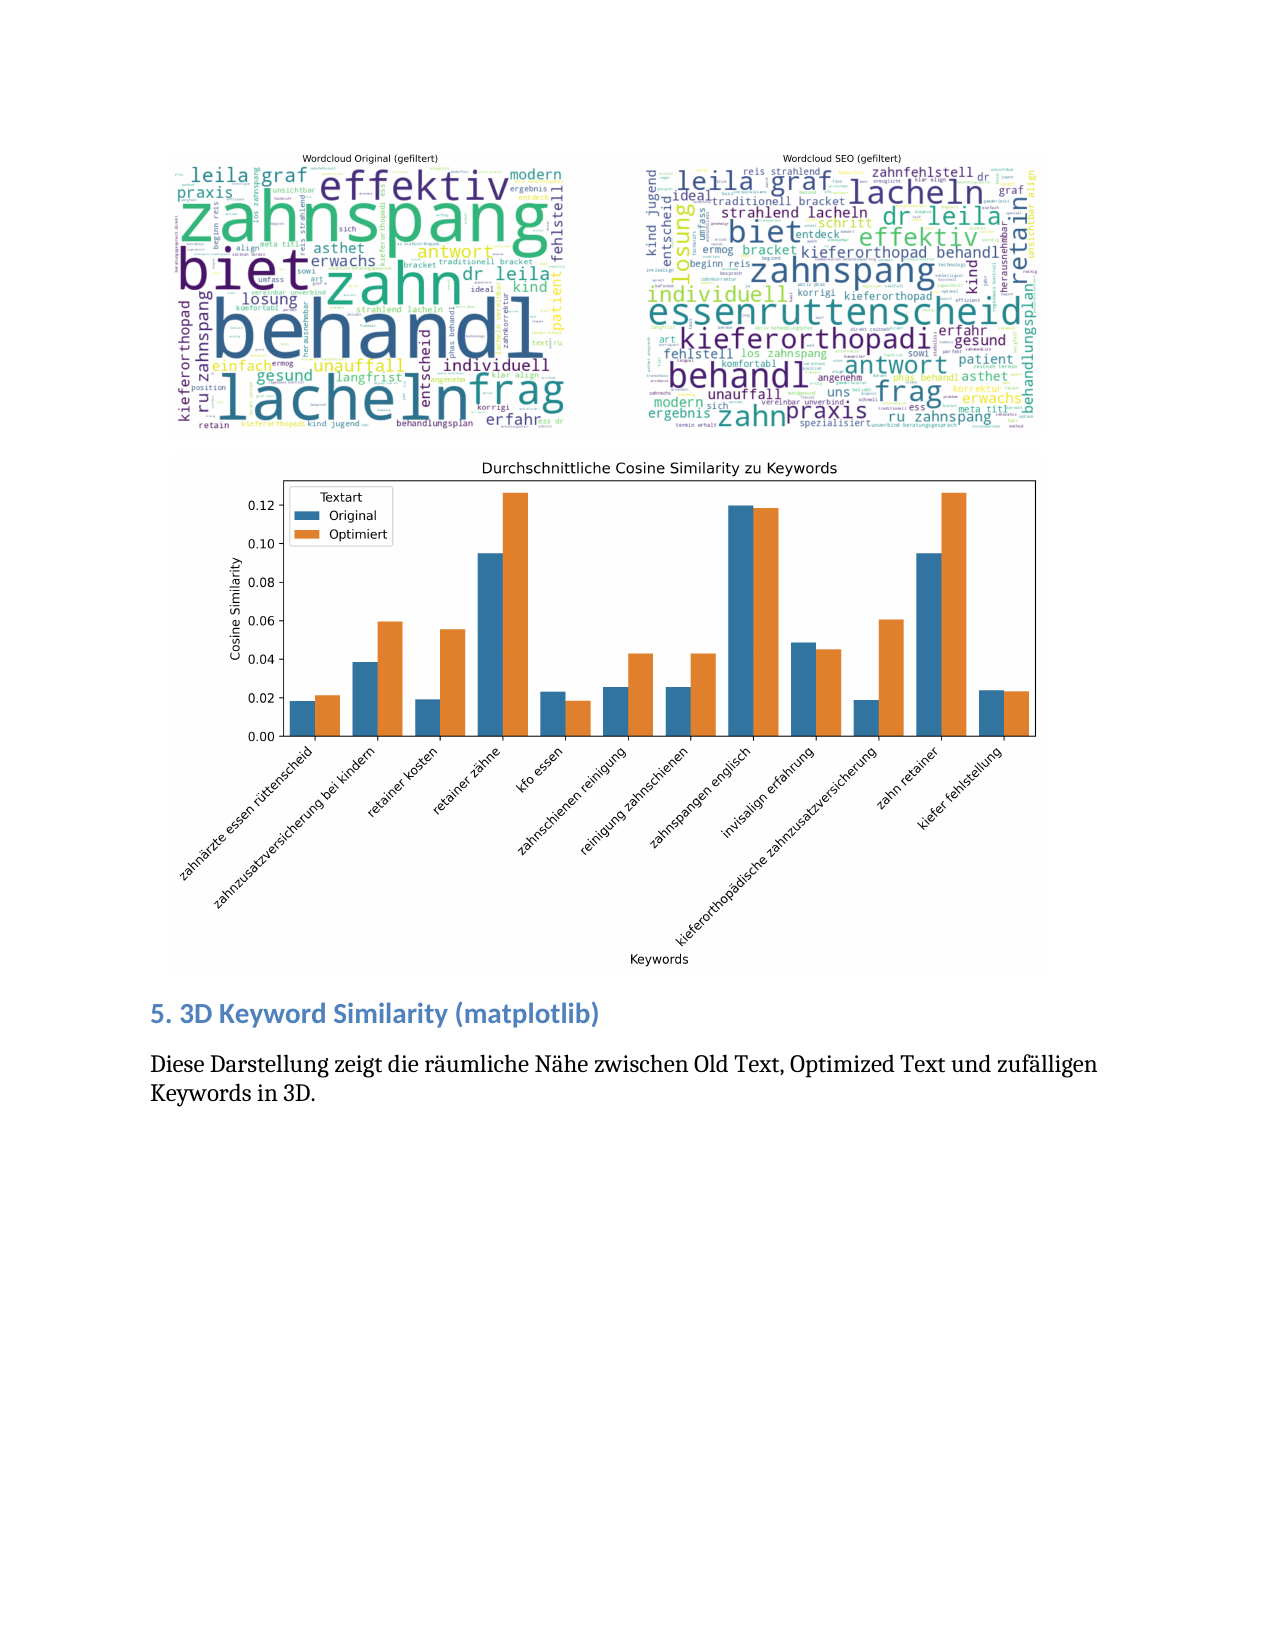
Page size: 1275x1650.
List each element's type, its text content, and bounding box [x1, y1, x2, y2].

picture [168, 150, 1044, 435]
text Diese Darstellung zeigt die räumliche Nähe zwischen Old Text, Optimized Text und zufälligen Keywords in 3D. [150, 1050, 1125, 1107]
subtitle 5. 3D Keyword Similarity (matplotlib) [150, 996, 1125, 1031]
picture [168, 453, 1044, 975]
